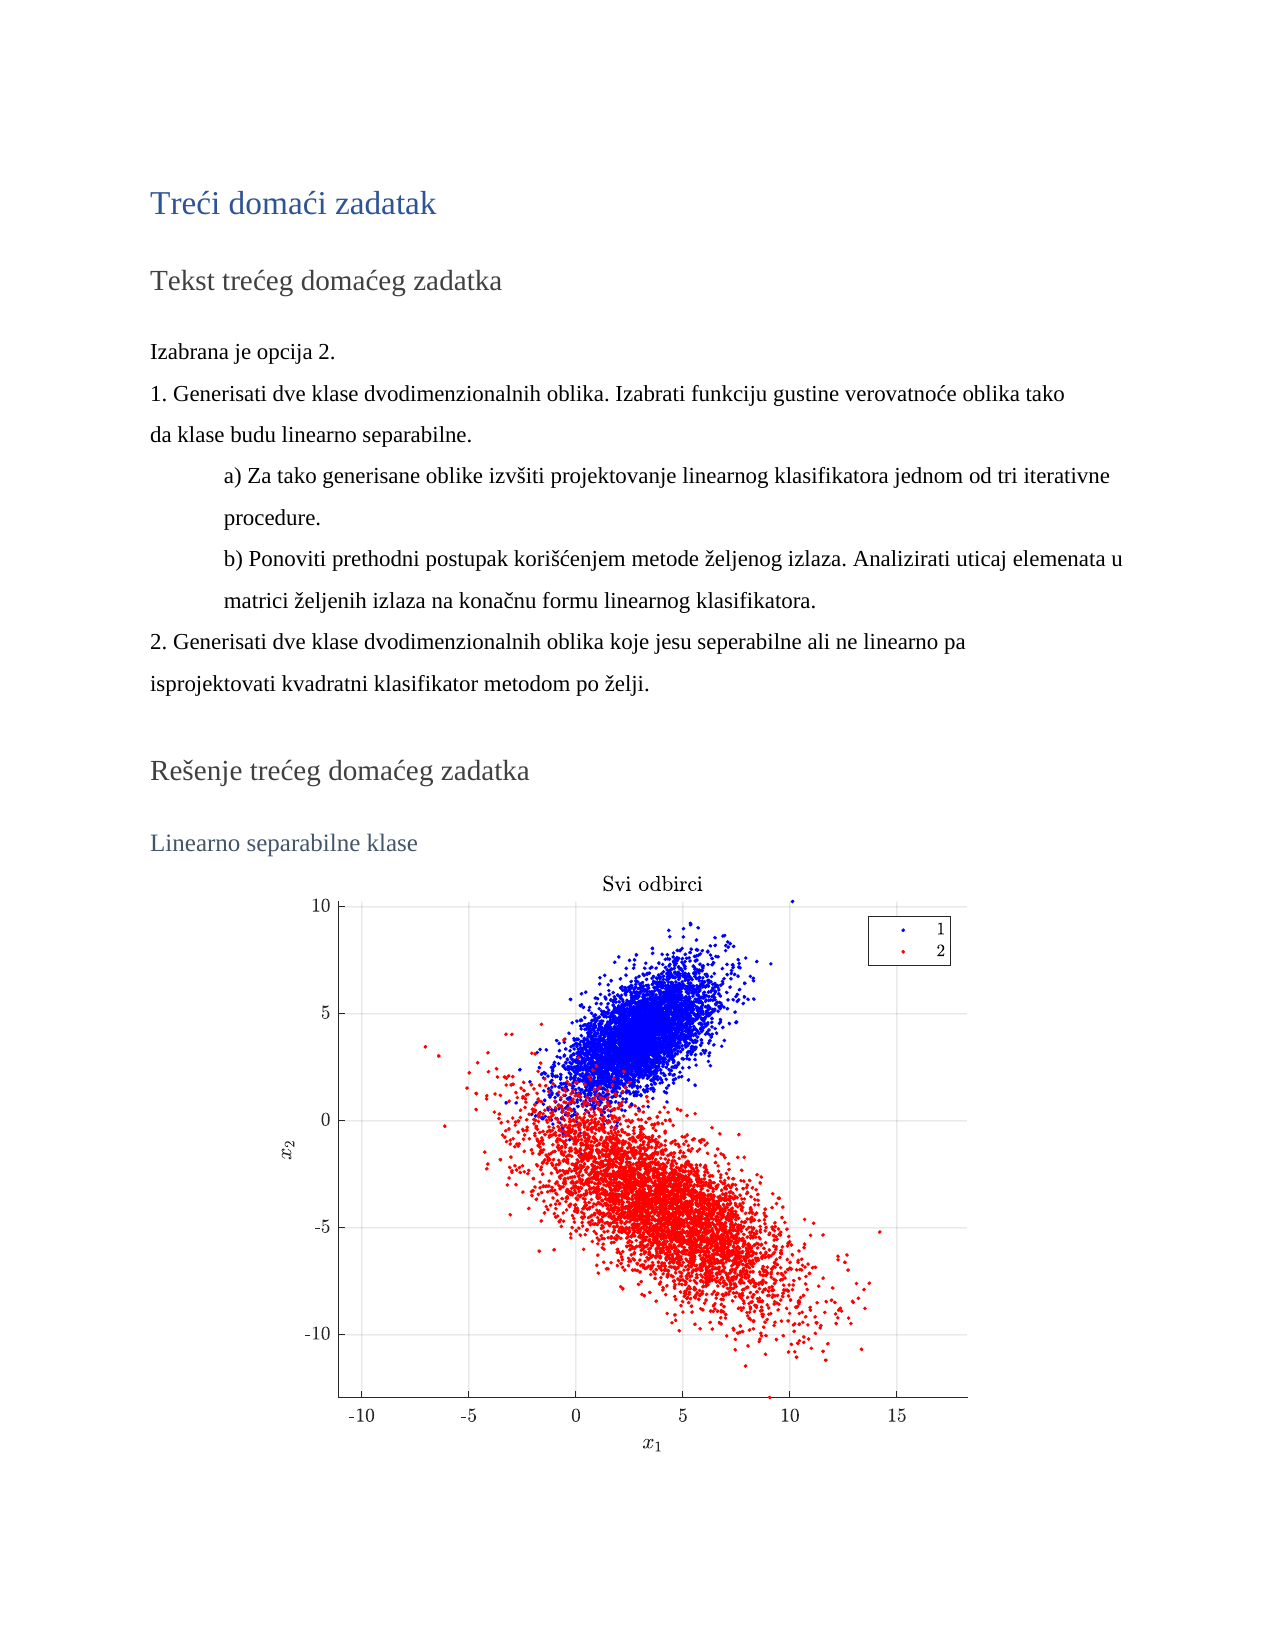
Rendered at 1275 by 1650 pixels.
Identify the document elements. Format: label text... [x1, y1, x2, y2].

subtitle Tekst trećeg domaćeg zadatka [150, 263, 1125, 297]
text isprojektovati kvadratni klasifikator metodom po želji. [150, 670, 1125, 696]
text Izabrana je opcija 2. [150, 338, 1125, 364]
text da klase budu linearno separabilne. [150, 421, 1125, 447]
text b) Ponoviti prethodni postupak korišćenjem metode željenog izlaza. Analizirati uticaj elemenata u [224, 545, 1125, 572]
text a) Za tako generisane oblike izvšiti projektovanje linearnog klasifikatora jednom od tri iterativne [224, 462, 1125, 489]
text 2. Generisati dve klase dvodimenzionalnih oblika koje jesu seperabilne ali ne linearno pa [150, 628, 1125, 655]
text matrici željenih izlaza na konačnu formu linearnog klasifikatora. [224, 587, 1125, 613]
subtitle Rešenje trećeg domaćeg zadatka [150, 753, 1125, 786]
text 1. Generisati dve klase dvodimenzionalnih oblika. Izabrati funkciju gustine verovatnoće oblika tako [150, 379, 1125, 406]
subtitle Treći domaći zadatak [150, 183, 1125, 222]
text procedure. [224, 504, 1125, 530]
subtitle Linearno separabilne klase [150, 828, 1125, 856]
